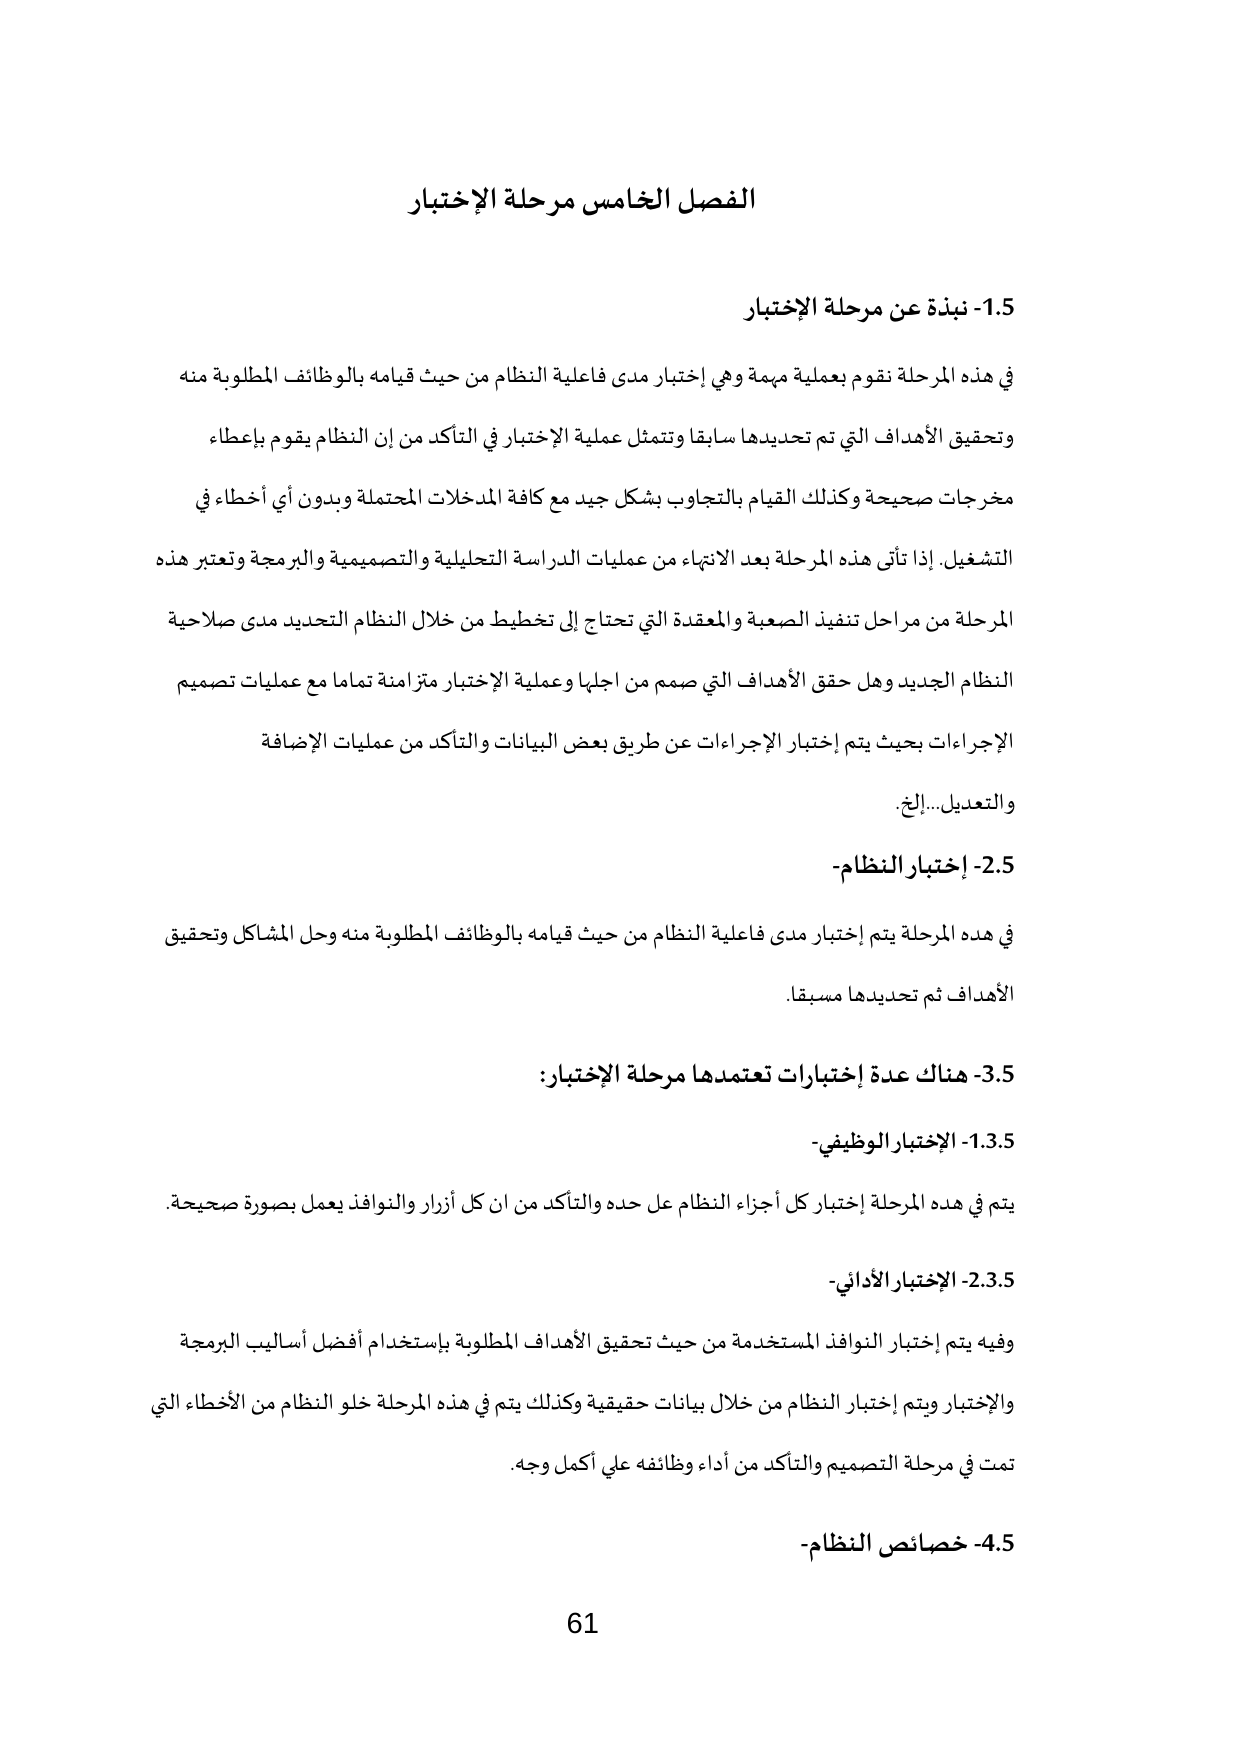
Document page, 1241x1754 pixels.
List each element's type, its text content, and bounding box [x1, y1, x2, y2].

text وفيه يتم إختبار النوافذ المستخدمة من حيث تحقيق الأهداف المطلوبة بإستخدام أفضل أساليب البرمجة والإختبار ويتم إختبار النظام من خلال بيانات حقيقية وكذلك يتم في هذه المرحلة خلو النظام من الأخطاء التي تمت في مرحلة التصميم والتأكد من أداء وظائفه علي أكمل وجه. [150, 1323, 1015, 1485]
text 1.5- نبذة عن مرحلة الإختبار [150, 286, 1015, 333]
text في هذه المرحلة نقوم بعملية مهمة وهي إختبار مدى فاعلية النظام من حيث قيامه بالوظائف المطلوبة منه وتحقيق الأهداف التي تم تحديدها سابقا وتتمثل عملية الإختبار في التأكد من إن النظام يقوم بإعطاء مخرجات صحيحة وكذلك القيام بالتجاوب بشكل جيد مع كافة المدخلات المحتملة وبدون أي أخطاء في التشغيل. إذا تأتى هذه المرحلة بعد الانتهاء من عمليات الدراسة التحليلية والتصميمية والبرمجة وتعتبر هذه المرحلة من مراحل تنفيذ الصعبة والمعقدة التي تحتاج إلى تخطيط من خلال النظام التحديد مدى صلاحية النظام الجديد وهل حقق الأهداف التي صمم من اجلها وعملية الإختبار متزامنة تماما مع عمليات تصميم الإجراءات بحيث يتم إختبار الإجراءات عن طريق بعض البيانات والتأكد من عمليات الإضافة والتعديل...إلخ. [150, 356, 1015, 824]
text 4.5- خصائص النظام- [150, 1522, 1015, 1569]
text 2.5- إختبار النظام- [150, 844, 1015, 891]
text 1.3.5- الإختبار الوظيفي- [150, 1123, 1015, 1163]
text يتم في هده المرحلة إختبار كل أجزاء النظام عل حده والتأكد من ان كل أزرار والنوافذ يعمل بصورة صحيحة. [150, 1184, 1015, 1224]
text في هده المرحلة يتم إختبار مدى فاعلية النظام من حيث قيامه بالوظائف المطلوبة منه وحل المشاكل وتحقيق الأهداف ثم تحديدها مسبقا. [150, 914, 1015, 1016]
text 3.5- هناك عدة إختبارات تعتمدها مرحلة الإختبار: [150, 1053, 1015, 1099]
subtitle الفصل الخامس مرحلة الإختبار [150, 175, 1015, 227]
text 2.3.5- الإختبار الأدائي- [150, 1262, 1015, 1302]
